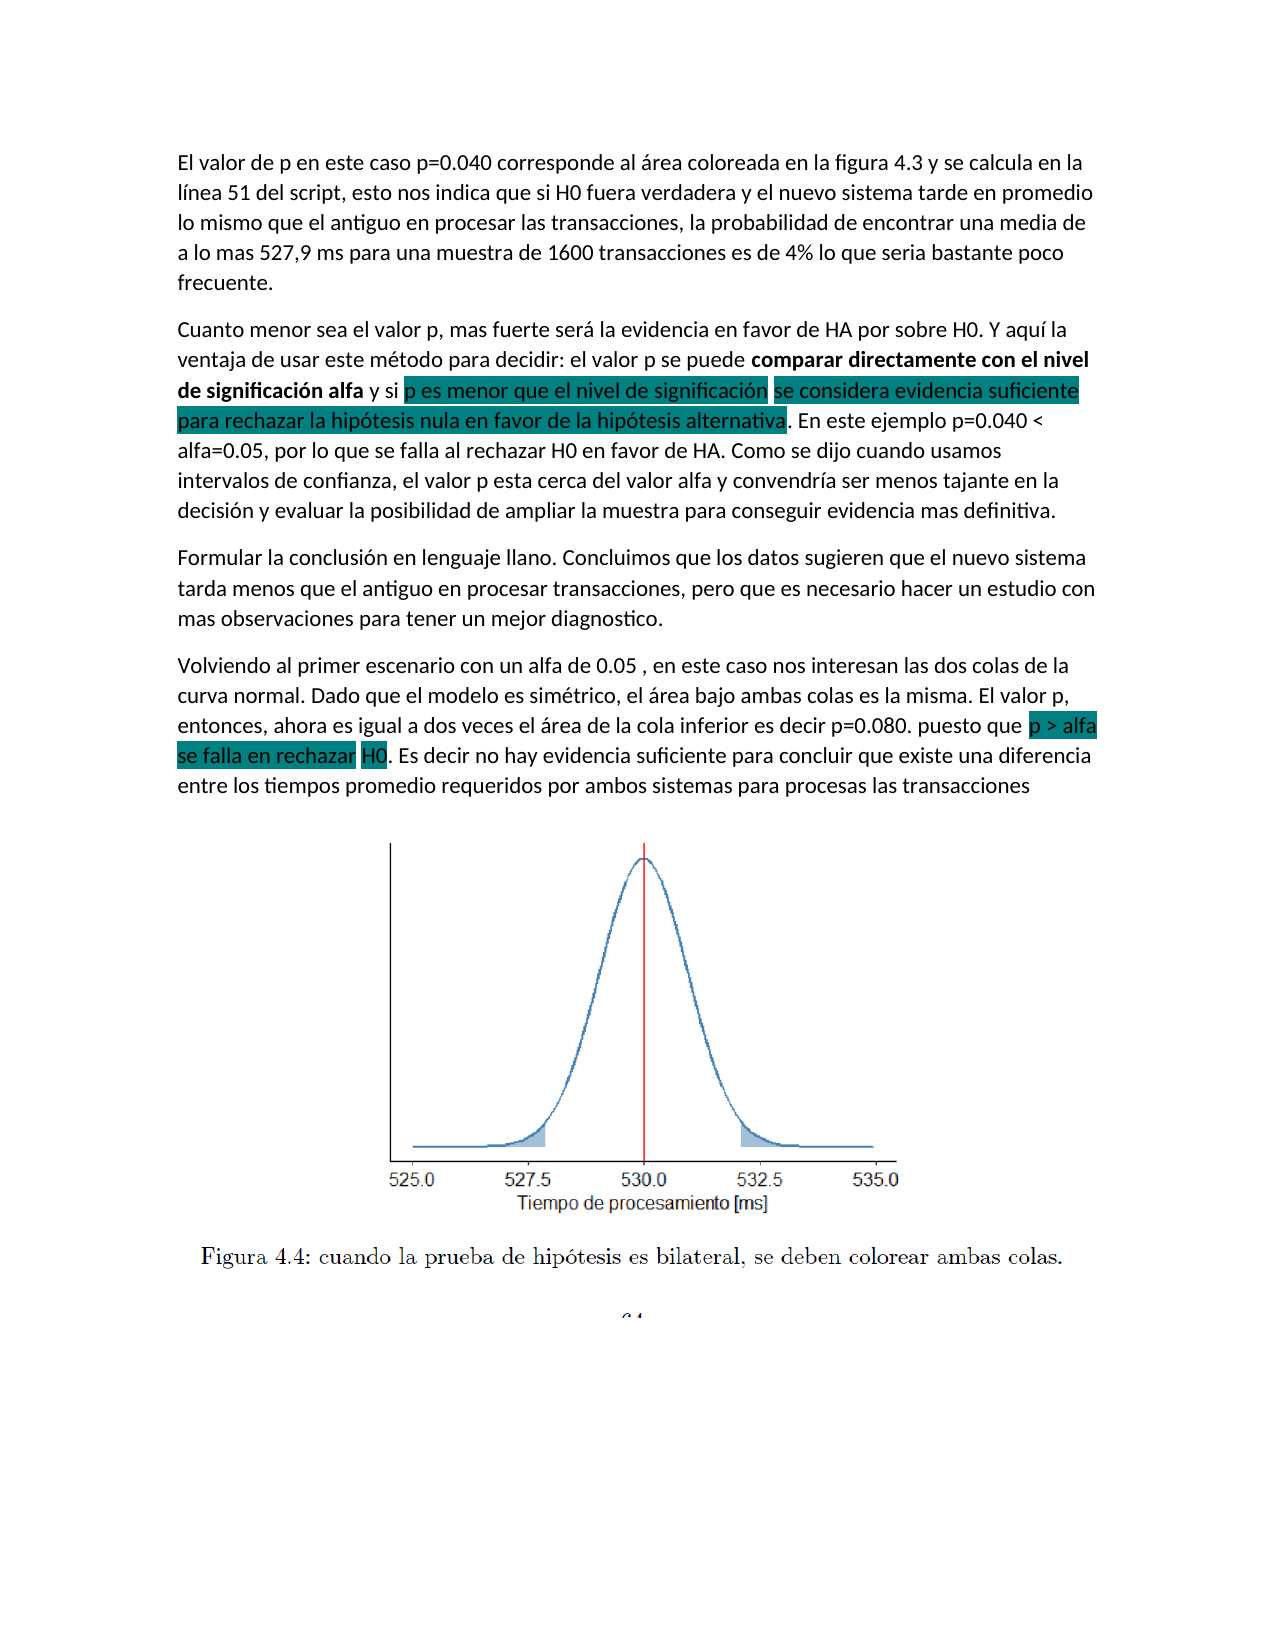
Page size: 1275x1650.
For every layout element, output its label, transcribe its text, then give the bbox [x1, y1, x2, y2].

text Volviendo al primer escenario con un alfa de 0.05 , en este caso nos interesan las dos colas de la curva normal. Dado que el modelo es simétrico, el área bajo ambas colas es la misma. El valor p, entonces, ahora es igual a dos veces el área de la cola inferior es decir p=0.080. puesto que p > alfa se falla en rechazar H0. Es decir no hay evidencia suficiente para concluir que existe una diferencia entre los tiempos promedio requeridos por ambos sistemas para procesas las transacciones [177, 651, 1098, 799]
text Cuanto menor sea el valor p, mas fuerte será la evidencia en favor de HA por sobre H0. Y aquí la ventaja de usar este método para decidir: el valor p se puede comparar directamente con el nivel de significación alfa y si p es menor que el nivel de significación se considera evidencia suficiente para rechazar la hipótesis nula en favor de la hipótesis alternativa. En este ejemplo p=0.040 < alfa=0.05, por lo que se falla al rechazar H0 en favor de HA. Como se dijo cuando usamos intervalos de confianza, el valor p esta cerca del valor alfa y convendría ser menos tajante en la decisión y evaluar la posibilidad de ampliar la muestra para conseguir evidencia mas definitiva. [177, 315, 1098, 524]
text El valor de p en este caso p=0.040 corresponde al área coloreada en la figura 4.3 y se calcula en la línea 51 del script, esto nos indica que si H0 fuera verdadera y el nuevo sistema tarde en promedio lo mismo que el antiguo en procesar las transacciones, la probabilidad de encontrar una media de a lo mas 527,9 ms para una muestra de 1600 transacciones es de 4% lo que seria bastante poco frecuente. [177, 148, 1098, 296]
text Formular la conclusión en lenguaje llano. Concluimos que los datos sugieren que el nuevo sistema tarda menos que el antiguo en procesar transacciones, pero que es necesario hacer un estudio con mas observaciones para tener un mejor diagnostico. [177, 543, 1098, 632]
picture [177, 818, 1098, 1318]
